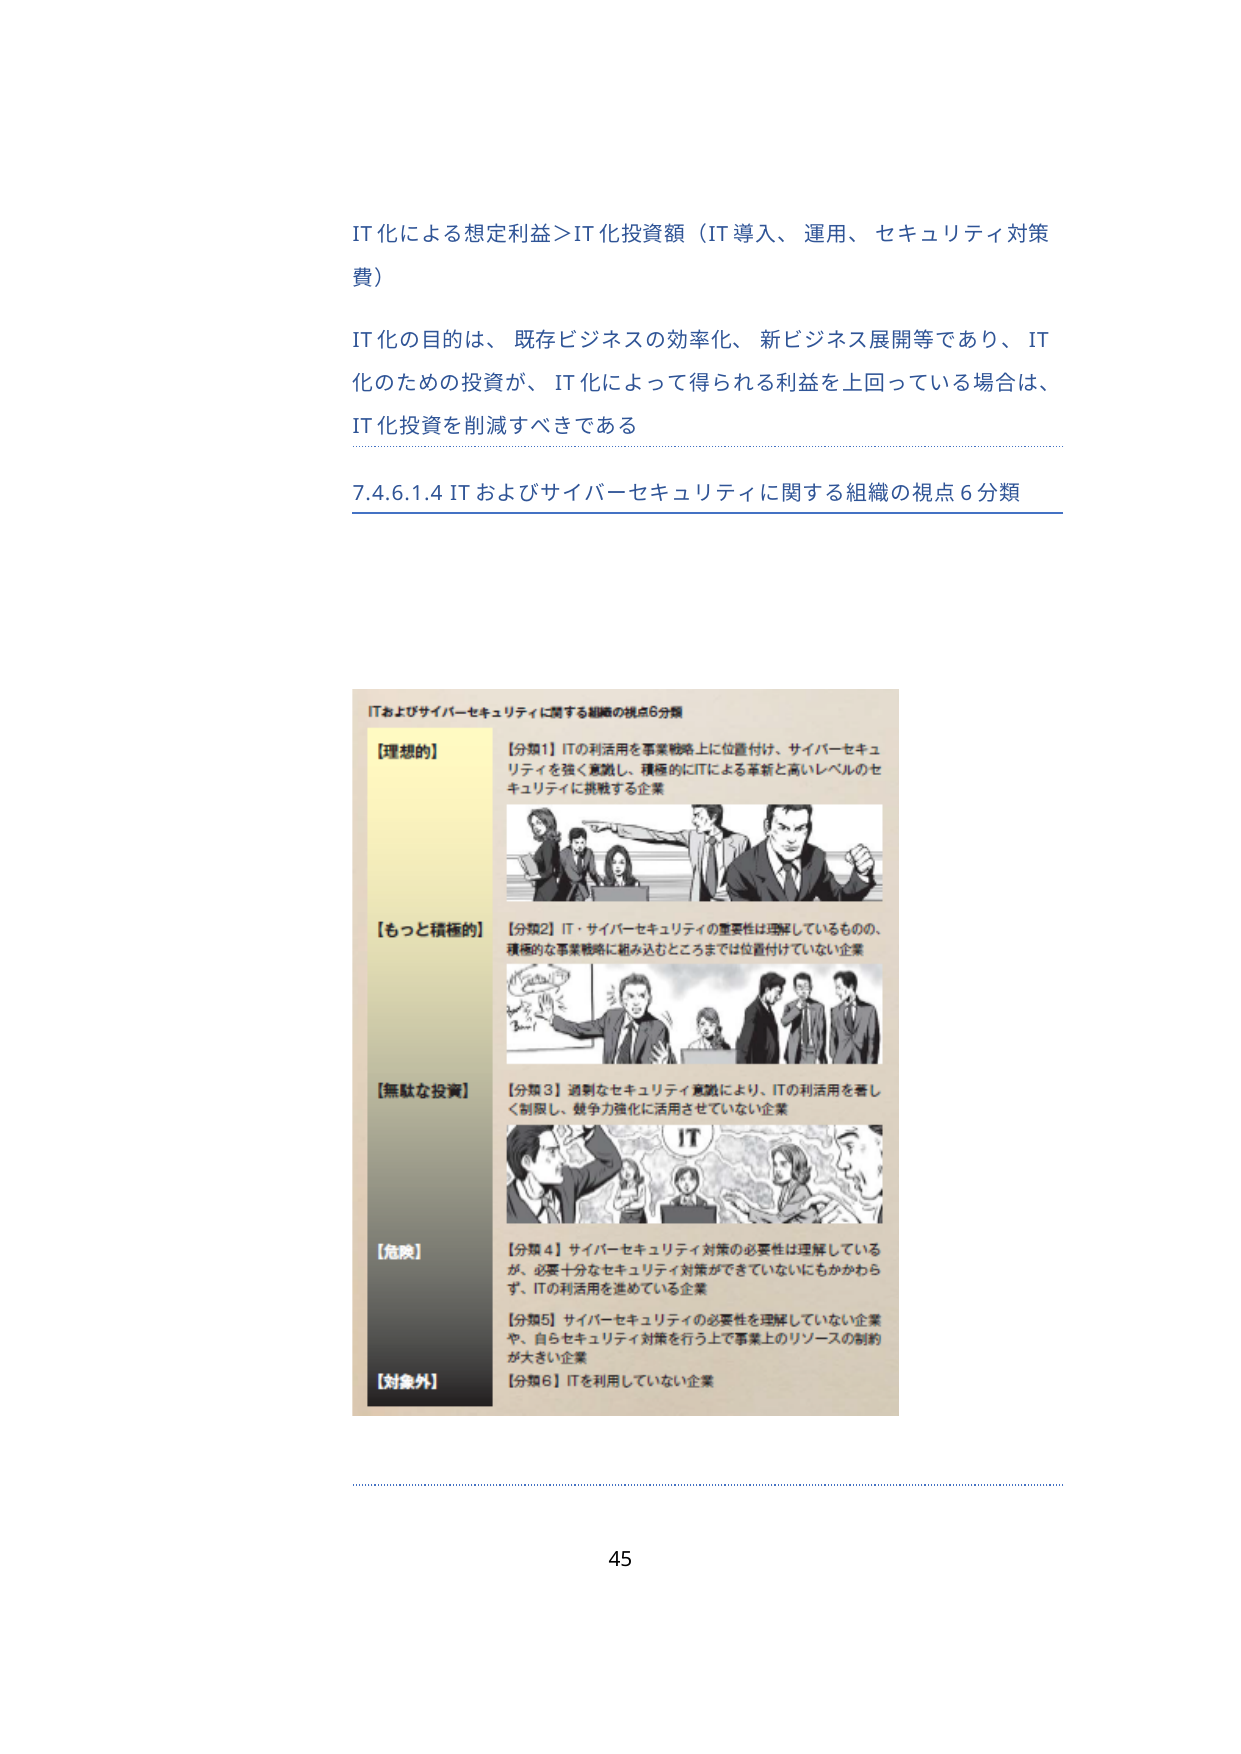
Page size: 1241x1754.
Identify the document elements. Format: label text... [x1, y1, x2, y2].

text IT化による想定利益＞IT化投資額（IT導入、 運用、 セキュリティ対策費） [352, 214, 1063, 295]
picture [352, 689, 899, 1416]
text ITおよびサイバーセキュリティに関する組織の視点6分類 [352, 473, 1063, 512]
text IT化の目的は、 既存ビジネスの効率化、 新ビジネス展開等であり、 IT化のための投資が、 IT化によって得られる利益を上回っている場合は、 IT化投資を削減すべきである [352, 320, 1063, 447]
